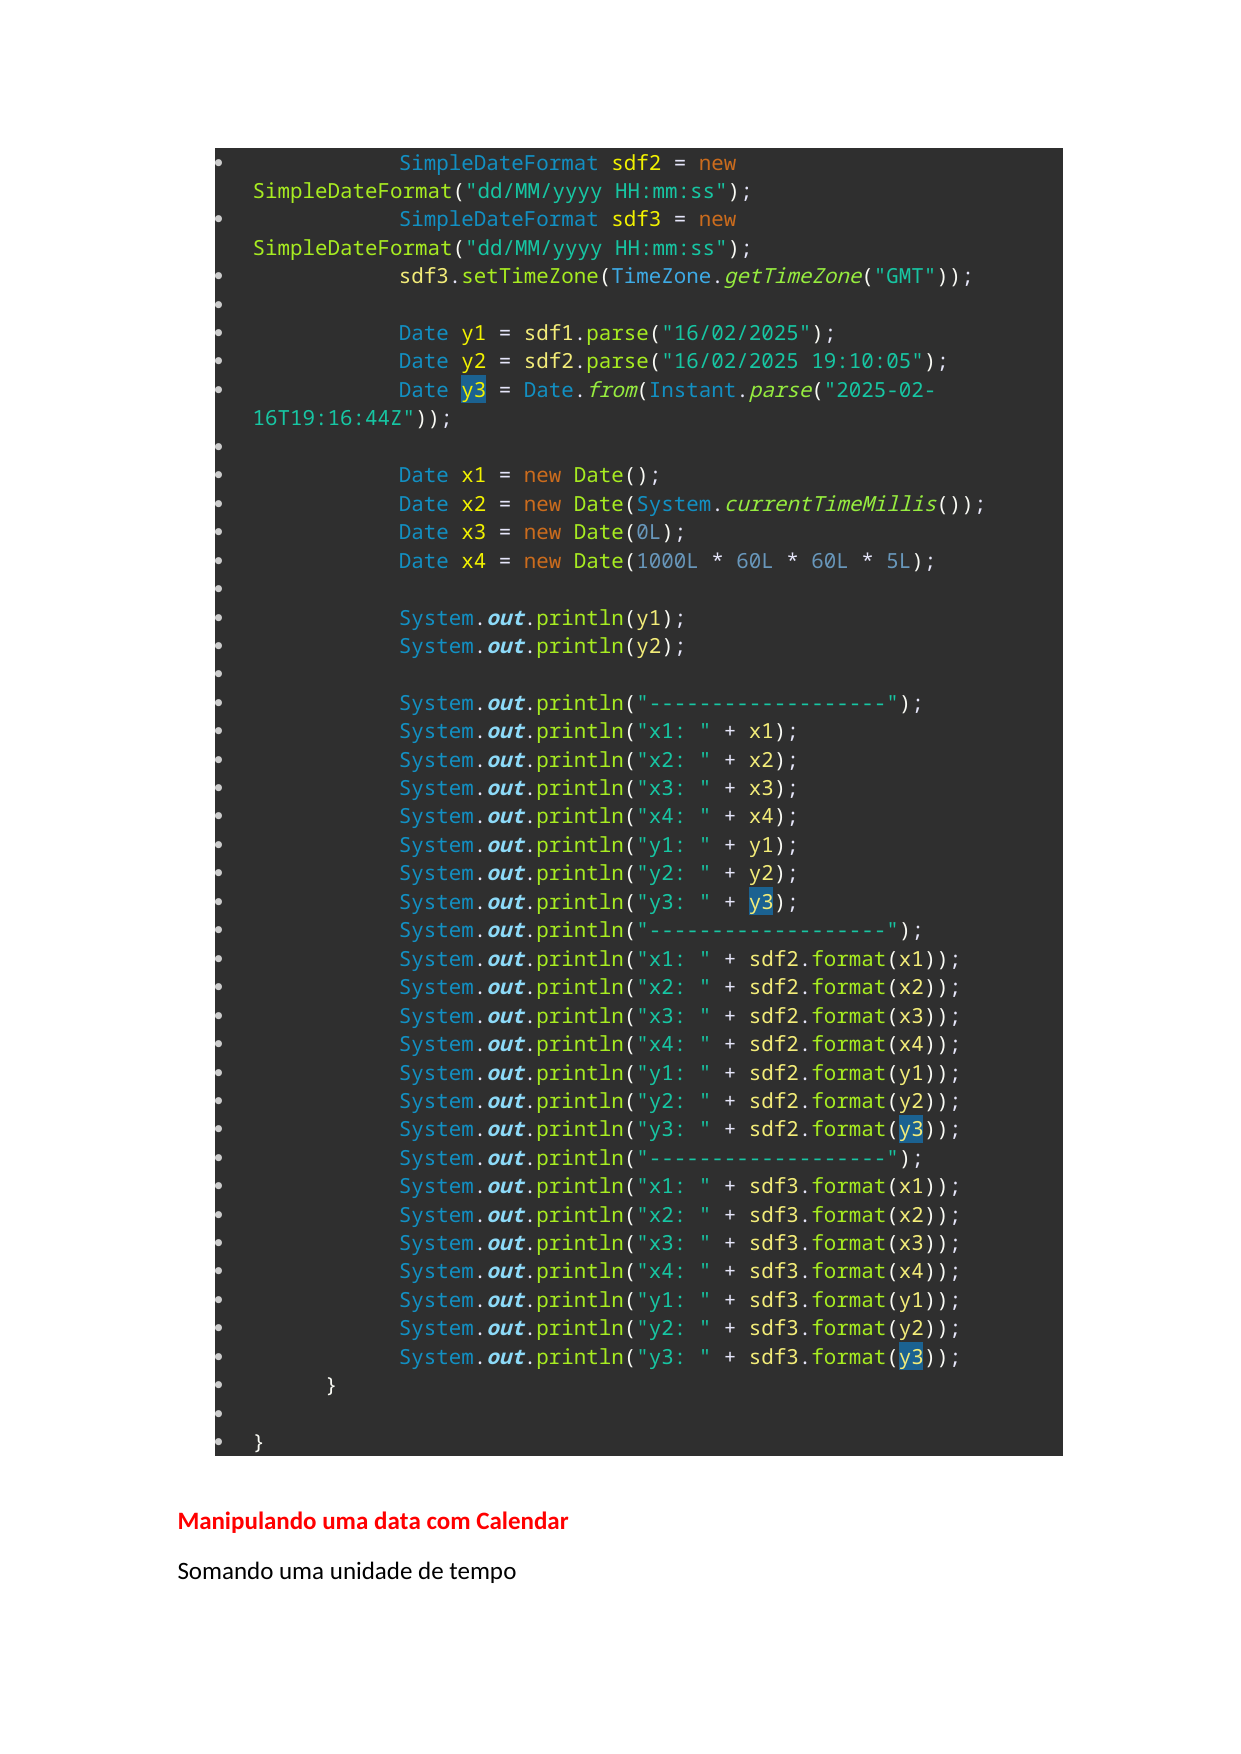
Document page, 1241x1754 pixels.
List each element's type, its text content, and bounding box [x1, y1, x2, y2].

list System.out.println(y1); [215, 603, 1063, 631]
text Manipulando uma data com Calendar [177, 1505, 1063, 1536]
list System.out.println("y3: " + sdf3.format(y3)); [923, 1342, 1063, 1370]
list Date x3 = new Date(0L); [215, 517, 1063, 546]
list System.out.println("x1: " + sdf3.format(x1)); [215, 1171, 1063, 1200]
list System.out.println("y3: " + y3); [215, 887, 749, 915]
list SimpleDateFormat sdf3 = new SimpleDateFormat("dd/MM/yyyy HH:mm:ss"); [215, 204, 1063, 261]
list System.out.println("y2: " + sdf2.format(y2)); [215, 1086, 1063, 1114]
list System.out.println("x2: " + sdf2.format(x2)); [215, 972, 1063, 1001]
list } [215, 1427, 1063, 1456]
list System.out.println("x2: " + x2); [215, 745, 1063, 773]
list System.out.println("y3: " + sdf2.format(y3)); [215, 1114, 1063, 1143]
list System.out.println("x1: " + sdf2.format(x1)); [215, 944, 1063, 972]
list System.out.println("x4: " + sdf3.format(x4)); [215, 1257, 1063, 1285]
list System.out.println("y2: " + sdf3.format(y2)); [215, 1313, 1063, 1342]
list System.out.println("x4: " + x4); [215, 802, 1063, 830]
list System.out.println("x3: " + sdf3.format(x3)); [215, 1228, 1063, 1257]
list System.out.println("y1: " + y1); [215, 830, 1063, 858]
list SimpleDateFormat sdf2 = new SimpleDateFormat("dd/MM/yyyy HH:mm:ss"); [215, 148, 1063, 204]
list System.out.println("x1: " + x1); [215, 716, 1063, 745]
list System.out.println("x3: " + sdf2.format(x3)); [215, 1001, 1063, 1029]
list System.out.println("x2: " + sdf3.format(x2)); [215, 1200, 1063, 1228]
list System.out.println("x3: " + x3); [215, 773, 1063, 802]
list Date y3 = Date.from(Instant.parse("2025-02-16T19:16:44Z")); [215, 375, 1063, 432]
list sdf3.setTimeZone(TimeZone.getTimeZone("GMT")); [215, 261, 1063, 290]
list System.out.println("y1: " + sdf2.format(y1)); [215, 1058, 1063, 1086]
list System.out.println("-------------------"); [215, 915, 1063, 944]
list System.out.println("-------------------"); [215, 688, 1063, 716]
text Somando uma unidade de tempo [177, 1555, 1063, 1585]
list System.out.println("x4: " + sdf2.format(x4)); [215, 1029, 1063, 1058]
list Date x2 = new Date(System.currentTimeMillis()); [215, 489, 1063, 517]
list Date x1 = new Date(); [215, 460, 1063, 489]
list Date y2 = sdf2.parse("16/02/2025 19:10:05"); [215, 347, 1063, 375]
list } [215, 1370, 1063, 1399]
list System.out.println(y2); [215, 631, 1063, 659]
list System.out.println("y3: " + y3); [773, 887, 1063, 915]
list System.out.println("y3: " + sdf3.format(y3)); [215, 1342, 899, 1370]
list Date y1 = sdf1.parse("16/02/2025"); [215, 318, 1063, 347]
list System.out.println("y1: " + sdf3.format(y1)); [215, 1285, 1063, 1313]
list Date x4 = new Date(1000L * 60L * 60L * 5L); [215, 546, 1063, 574]
list System.out.println("y2: " + y2); [215, 858, 1063, 887]
list System.out.println("-------------------"); [215, 1143, 1063, 1171]
